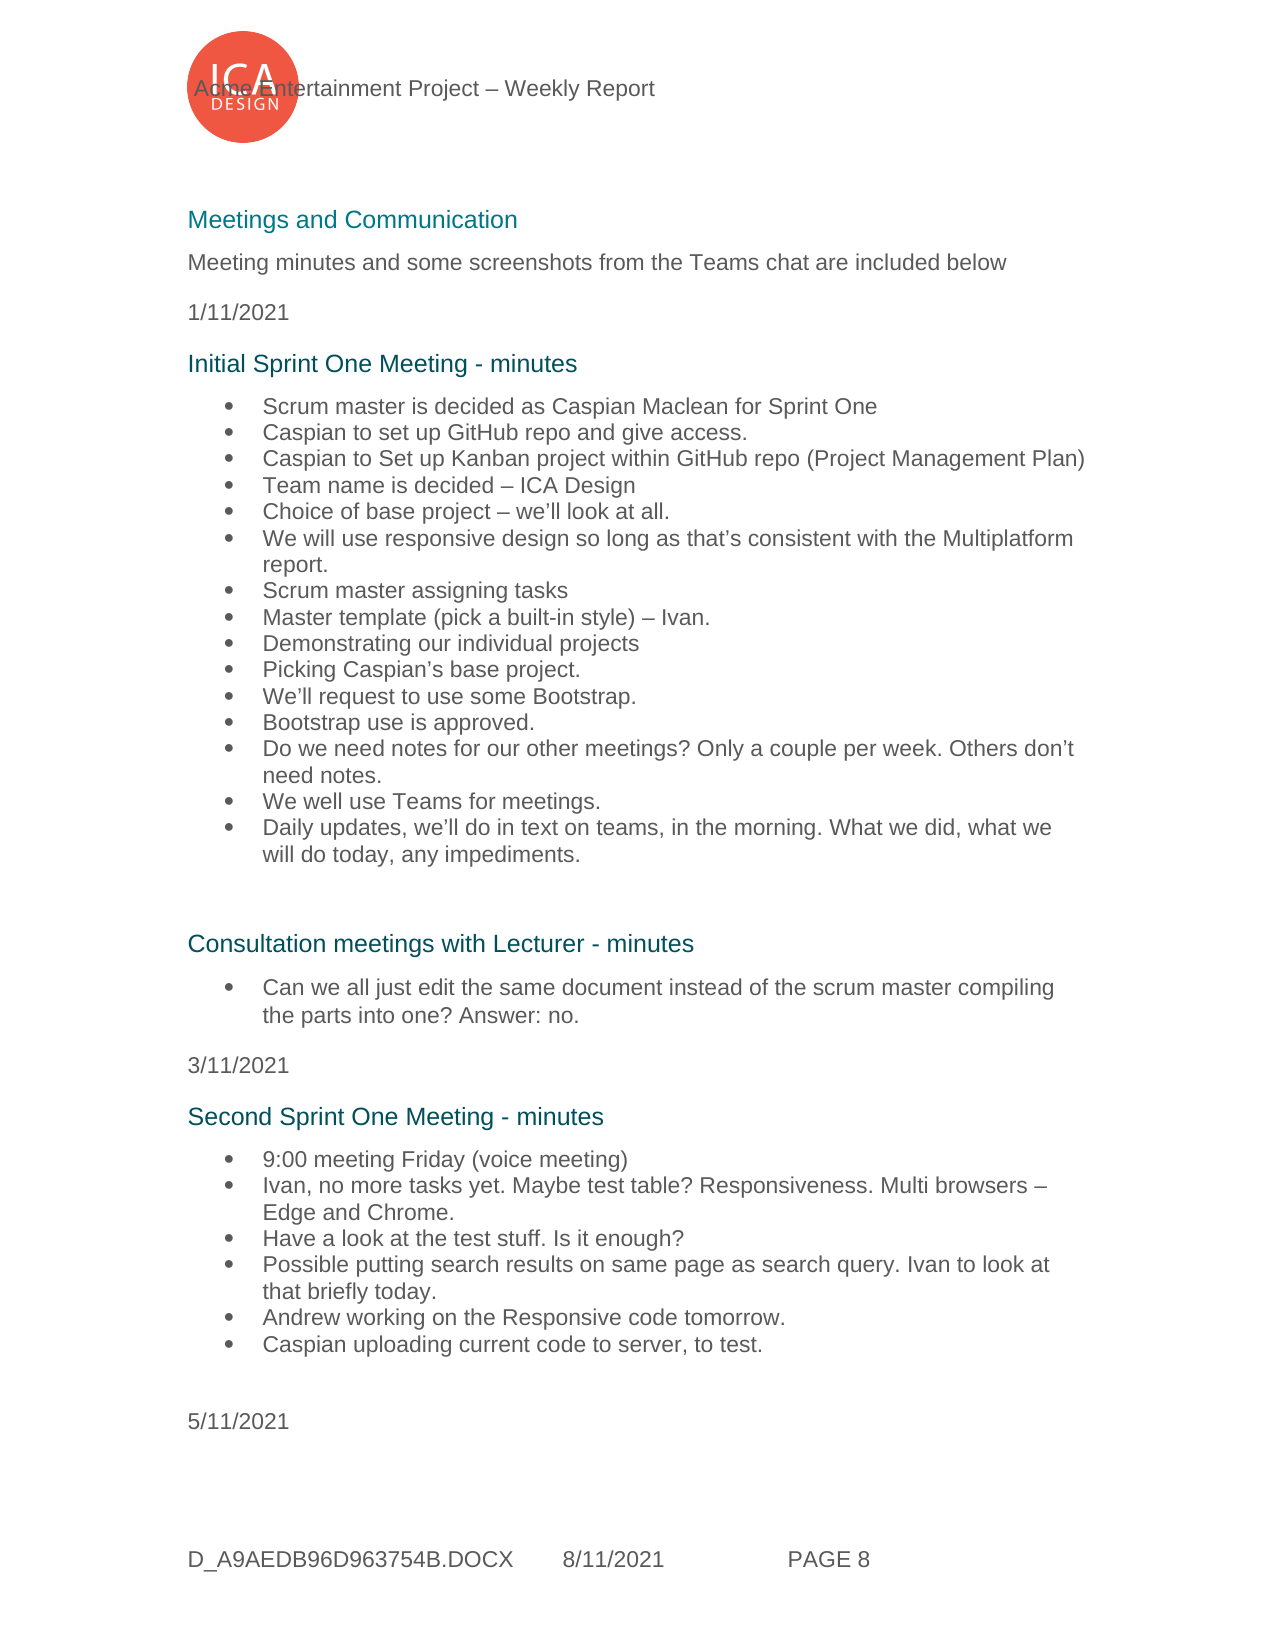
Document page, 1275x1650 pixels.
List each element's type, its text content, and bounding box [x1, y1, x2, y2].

list Team name is decided – ICA Design [225, 472, 1087, 498]
list Choice of base project – we’ll look at all. [225, 498, 1087, 524]
subtitle Meetings and Communication [187, 205, 1087, 234]
text Meeting minutes and some screenshots from the Teams chat are included below [187, 249, 1087, 275]
list Can we all just edit the same document instead of the scrum master compiling the parts into one? Answer: no. [225, 973, 1087, 1029]
list Have a look at the test stuff. Is it enough? [225, 1225, 1087, 1251]
text 5/11/2021 [187, 1408, 1087, 1434]
text 3/11/2021 [187, 1052, 1087, 1078]
list Scrum master is decided as Caspian Maclean for Sprint One [225, 393, 1087, 419]
subtitle Second Sprint One Meeting - minutes [187, 1102, 1087, 1131]
list Possible putting search results on same page as search query. Ivan to look at that briefly today. [225, 1251, 1087, 1304]
list Caspian uploading current code to server, to test. [225, 1331, 1087, 1357]
list Daily updates, we’ll do in text on teams, in the morning. What we did, what we will do today, any impediments. [225, 814, 1087, 867]
list We well use Teams for meetings. [225, 788, 1087, 814]
list Picking Caspian’s base project. [225, 656, 1087, 683]
list Scrum master assigning tasks [225, 577, 1087, 603]
list Ivan, no more tasks yet. Maybe test table? Responsiveness. Multi browsers – Edge and Chrome. [225, 1172, 1087, 1225]
list We’ll request to use some Bootstrap. [225, 683, 1087, 709]
text 1/11/2021 [187, 299, 1087, 325]
list Do we need notes for our other meetings? Only a couple per week. Others don’t need notes. [225, 735, 1087, 788]
list Caspian to Set up Kanban project within GitHub repo (Project Management Plan) [225, 445, 1087, 472]
list We will use responsive design so long as that’s consistent with the Multiplatform report. [225, 524, 1087, 577]
list Demonstrating our individual projects [225, 630, 1087, 656]
picture [187, 31, 299, 143]
subtitle Consultation meetings with Lecturer - minutes [187, 929, 1087, 958]
list Caspian to set up GitHub repo and give access. [225, 419, 1087, 445]
list Andrew working on the Responsive code tomorrow. [225, 1304, 1087, 1331]
subtitle Initial Sprint One Meeting - minutes [187, 349, 1087, 377]
list 9:00 meeting Friday (voice meeting) [225, 1146, 1087, 1172]
list Bootstrap use is approved. [225, 709, 1087, 735]
list Master template (pick a built-in style) – Ivan. [225, 603, 1087, 630]
